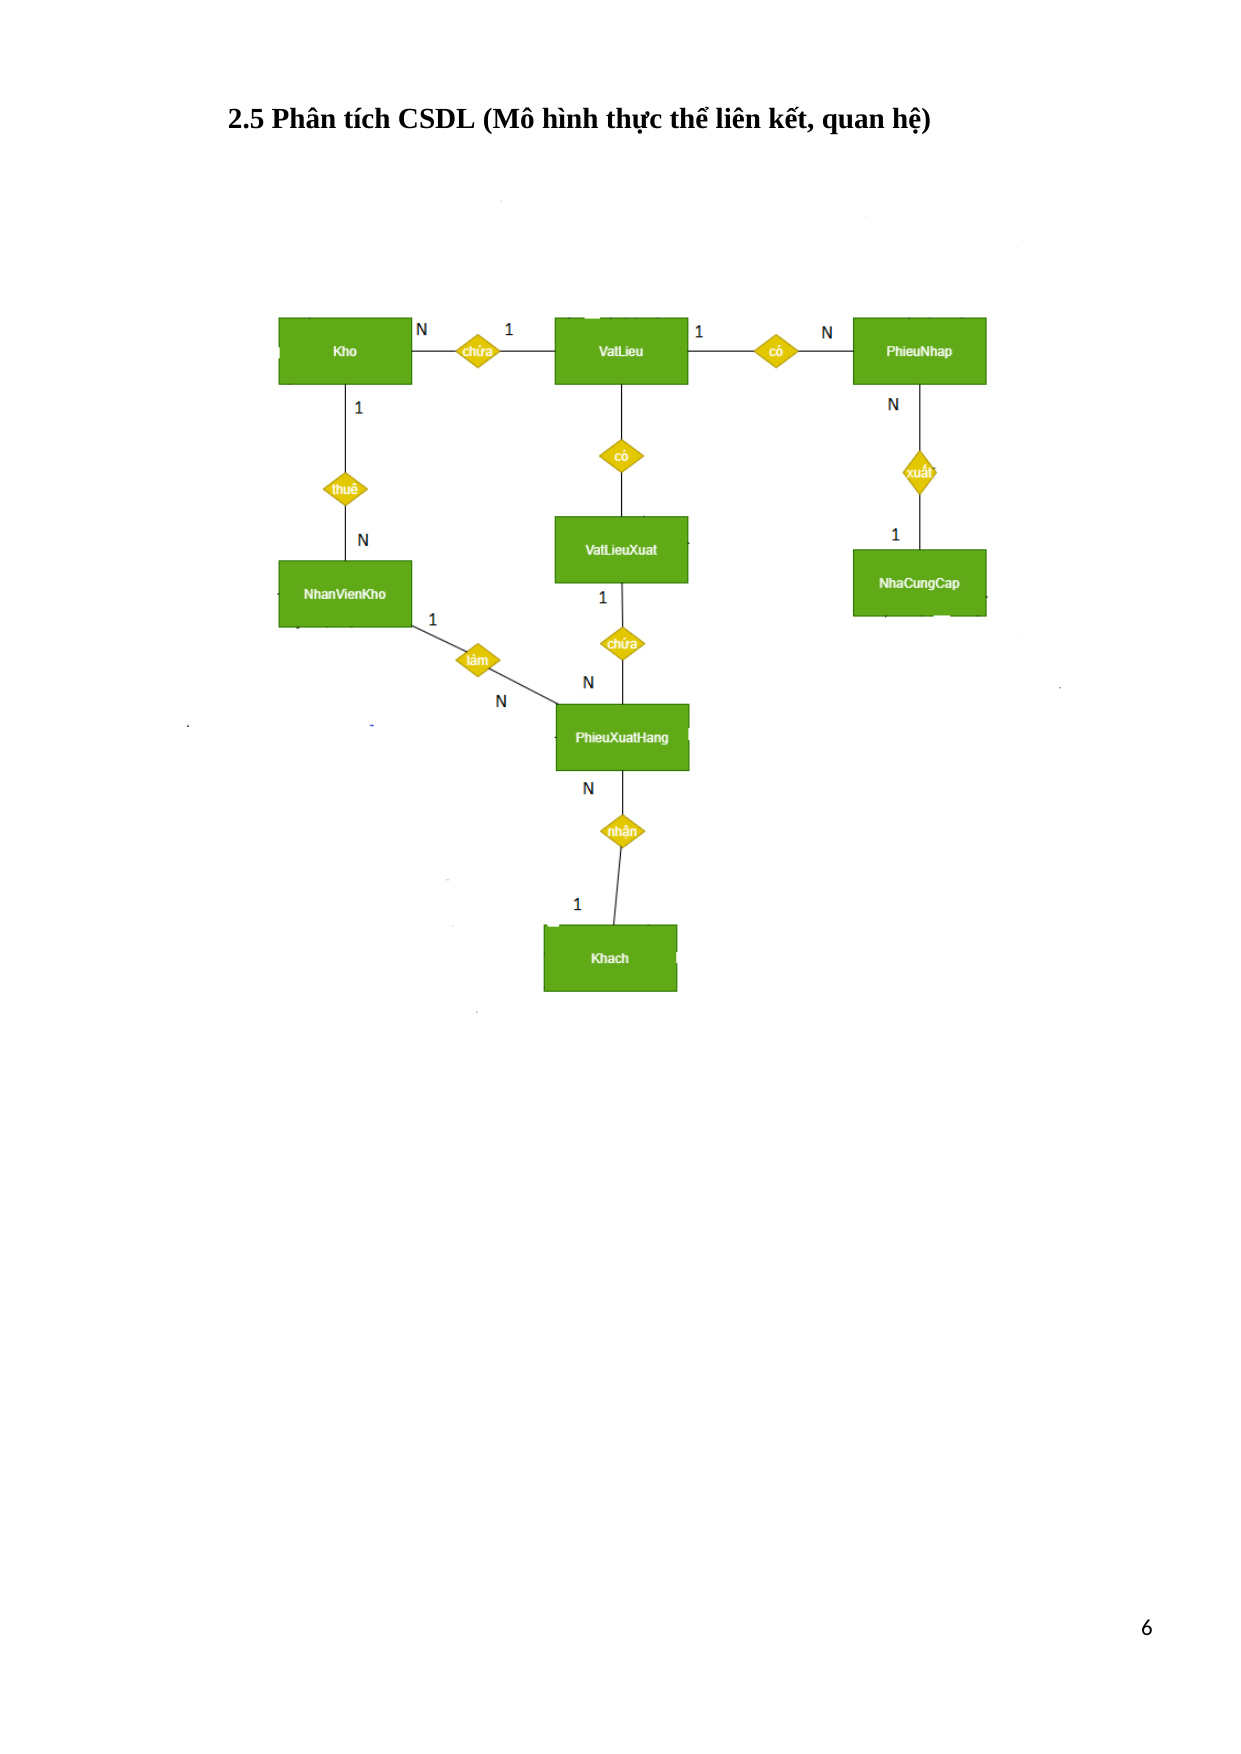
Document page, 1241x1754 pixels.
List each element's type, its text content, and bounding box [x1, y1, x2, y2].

subtitle 2.5 Phân tích CSDL (Mô hình thực thể liên kết, quan hệ) [147, 101, 1161, 135]
picture [156, 152, 1085, 1036]
